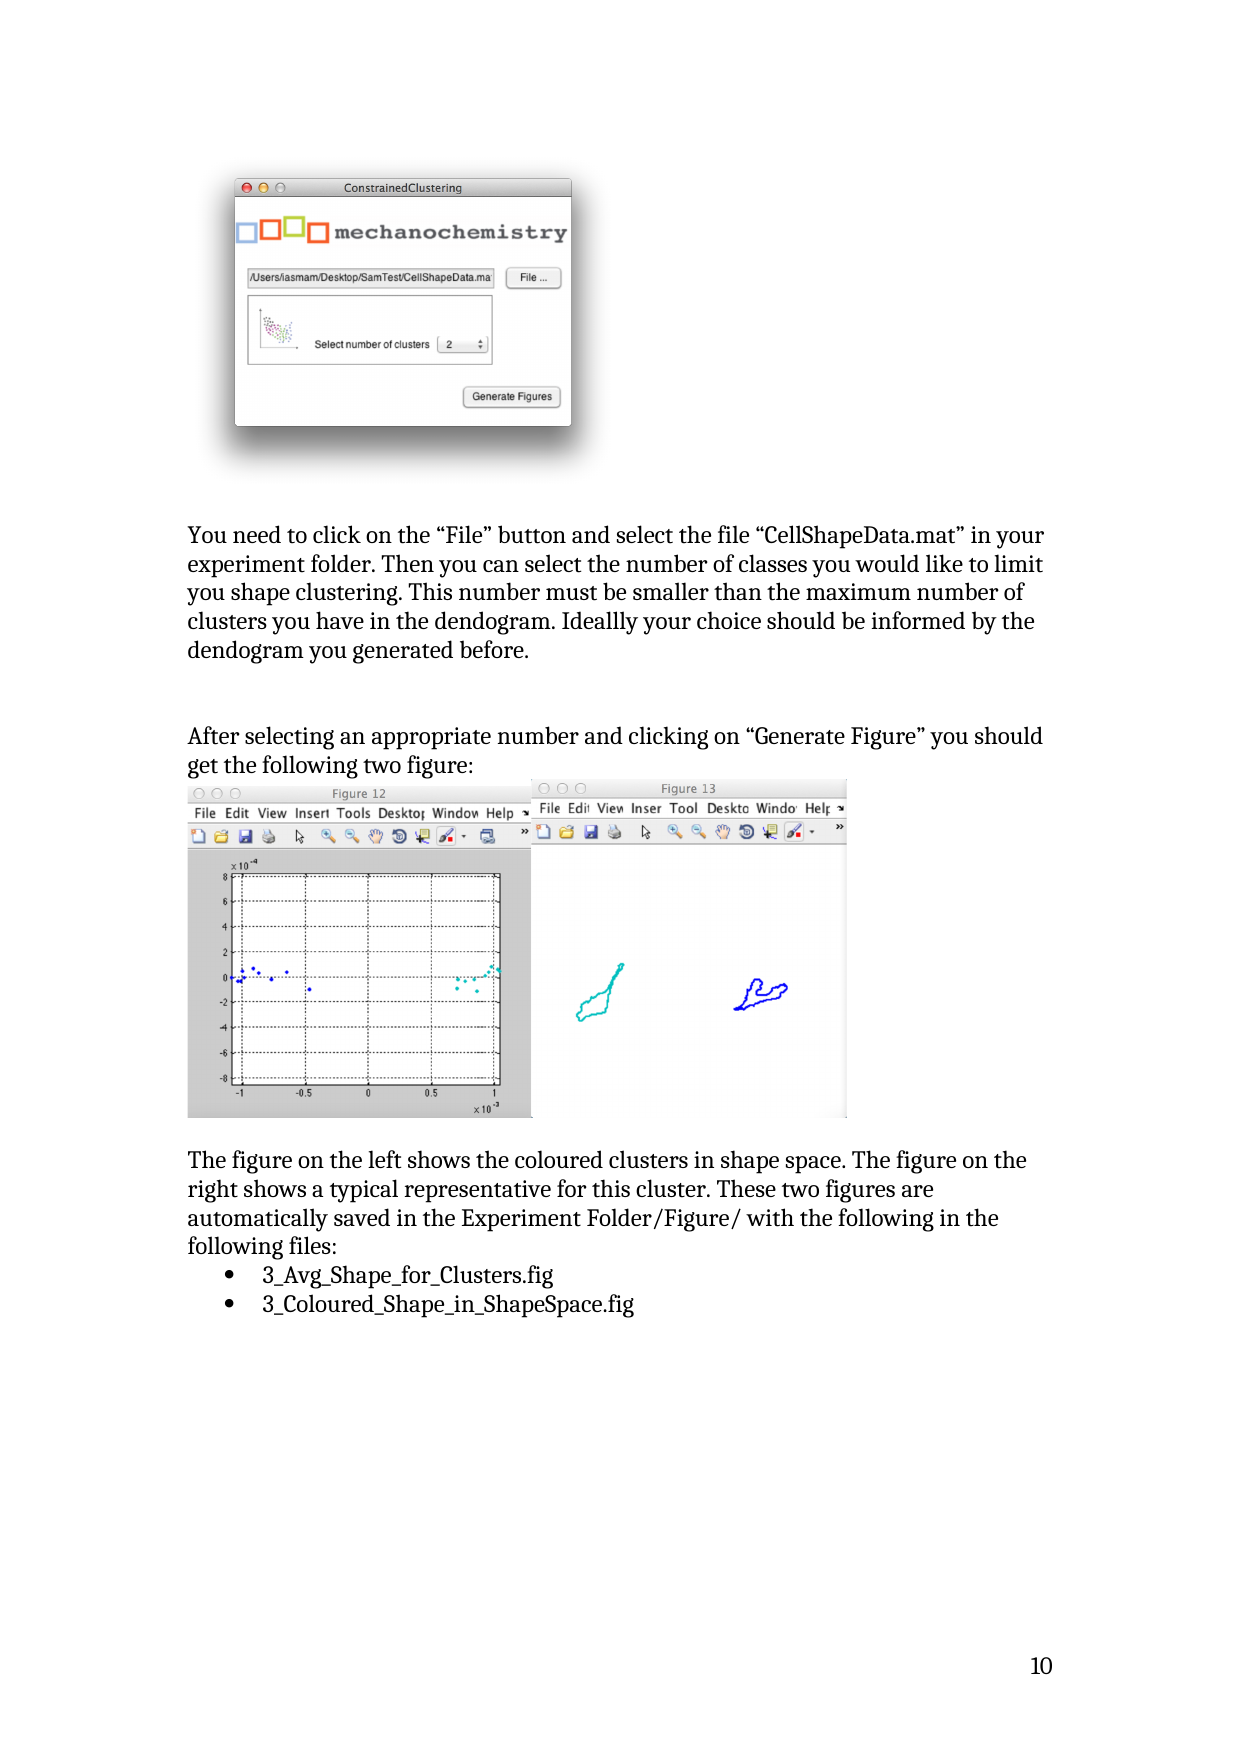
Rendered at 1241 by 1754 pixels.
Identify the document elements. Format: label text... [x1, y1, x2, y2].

text After selecting an appropriate number and clicking on “Generate Figure” you should get the following two figure: [187, 722, 1053, 779]
picture [187, 150, 619, 492]
list 3_Avg_Shape_for_Clusters.fig [225, 1261, 1053, 1290]
list 3_Coloured_Shape_in_ShapeSpace.fig [225, 1290, 1053, 1318]
text You need to click on the “File” button and select the file “CellShapeData.mat” in your experiment folder. Then you can select the number of classes you would like to limit you shape clustering. This number must be smaller than the maximum number of clusters you have in the dendogram. Ideallly your choice should be informed by the dendogram you generated before. [187, 521, 1053, 664]
picture [187, 779, 847, 1118]
text The figure on the left shows the coloured clusters in shape space. The figure on the right shows a typical representative for this cluster. These two figures are automatically saved in the Experiment Folder/Figure/ with the following in the following files: [187, 1146, 1053, 1261]
